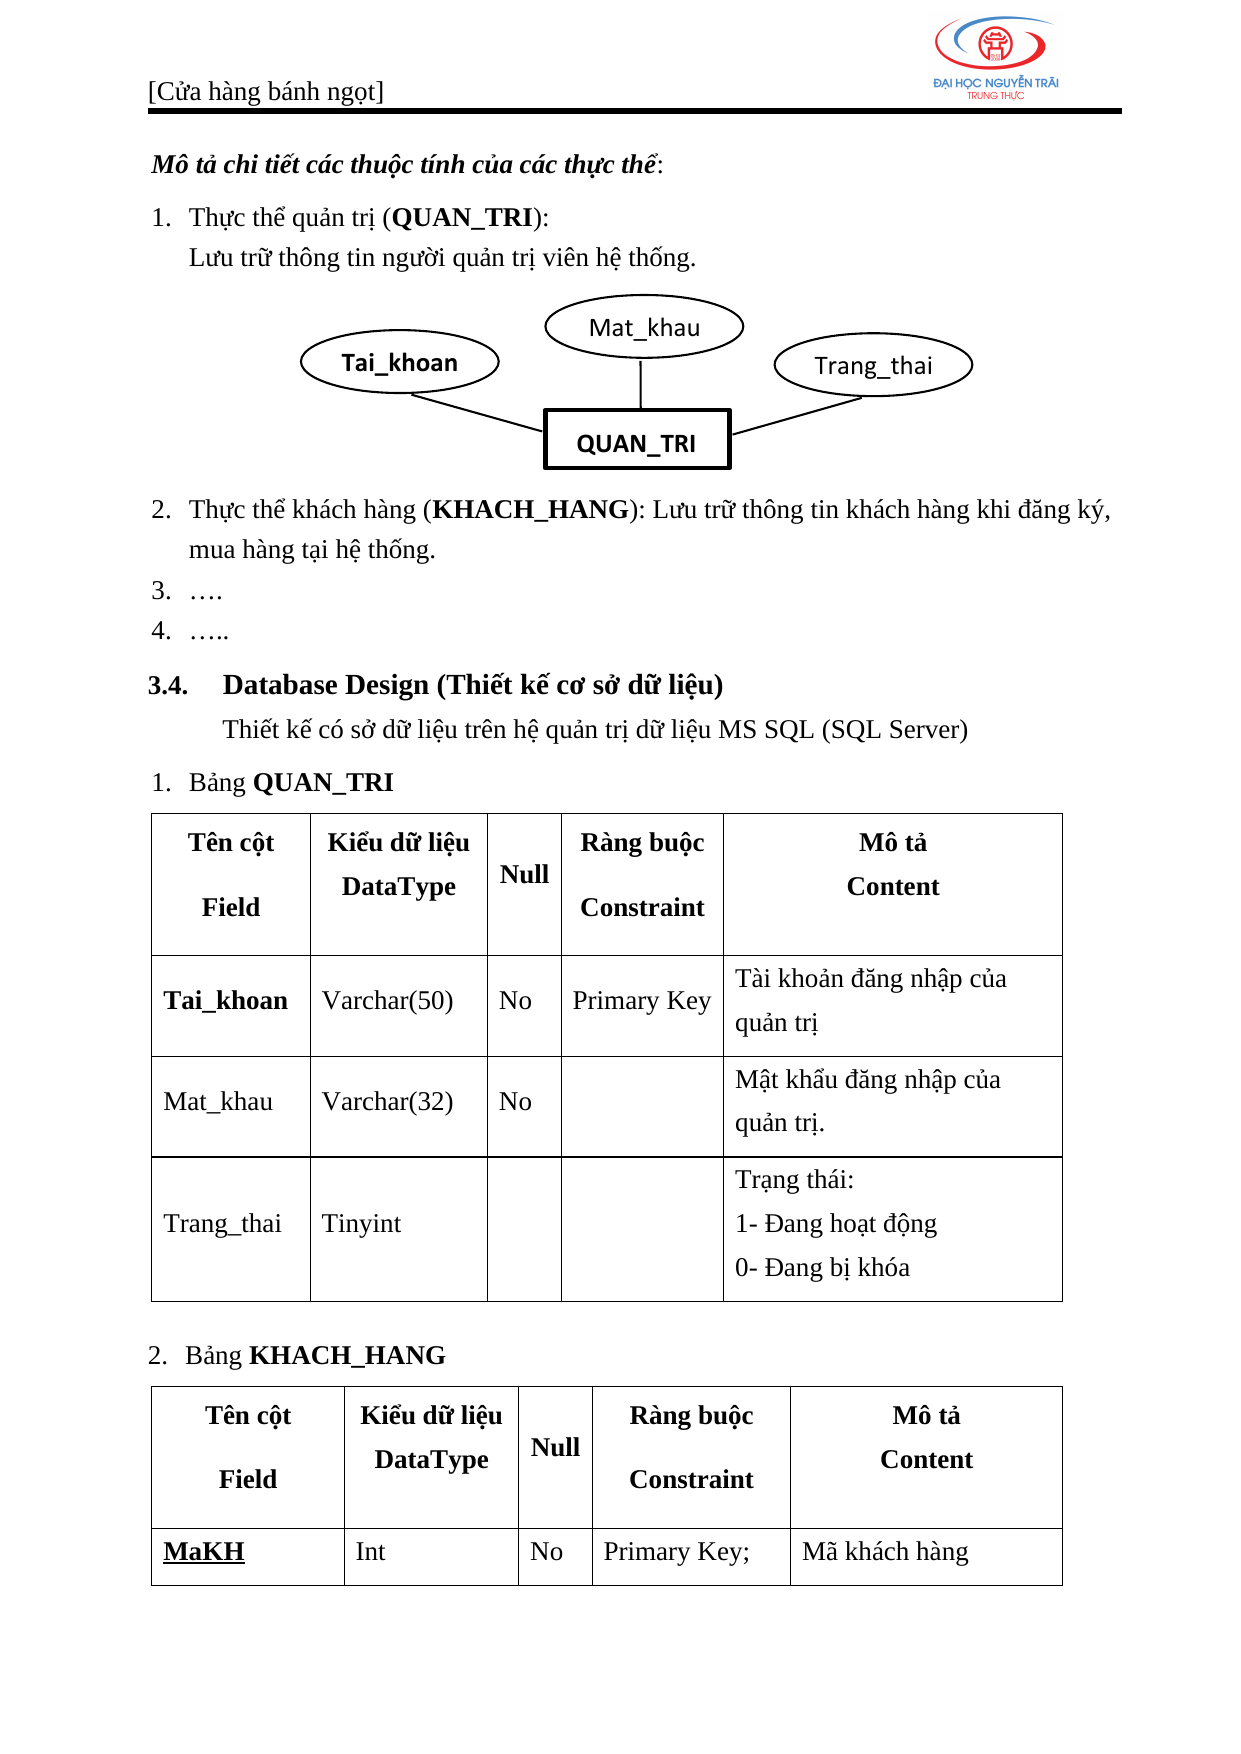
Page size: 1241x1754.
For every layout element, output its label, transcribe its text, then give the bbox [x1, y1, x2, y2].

list …. [151, 574, 1122, 605]
table_cell Tinyint [311, 1158, 487, 1301]
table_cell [593, 1529, 790, 1585]
table_cell Mat_khau [152, 1057, 310, 1156]
table_cell Mã khách hàng [791, 1529, 1062, 1585]
table_header Mô tả Content [724, 814, 1062, 955]
table_cell Tai_khoan [152, 956, 310, 1056]
list Bảng QUAN_TRI [151, 766, 1122, 797]
table_cell Varchar(50) [311, 956, 487, 1056]
table_header Kiểu dữ liệu DataType [311, 814, 487, 955]
subtitle Database Design (Thiết kế cơ sở dữ liệu) [148, 667, 1122, 701]
table_cell Varchar(32) [311, 1057, 487, 1156]
table_header Tên cột Field [152, 814, 310, 955]
table_cell Tài khoản đăng nhập của quản trị [724, 956, 1062, 1056]
table_cell No [488, 956, 561, 1056]
table_header Mô tả Content [791, 1387, 1062, 1528]
text Mô tả chi tiết các thuộc tính của các thực thể: [151, 148, 1122, 179]
table_header Ràng buộc Constraint [562, 814, 723, 955]
list Bảng KHACH_HANG [148, 1339, 1122, 1370]
picture [926, 11, 1065, 104]
table_cell Trang_thai [152, 1158, 310, 1301]
table_cell Primary Key [562, 956, 723, 1056]
table_cell Trạng thái: 1- Đang hoạt động 0- Đang bị khóa [724, 1158, 1062, 1301]
table_cell Mật khẩu đăng nhập của quản trị. [724, 1057, 1062, 1156]
table_cell [488, 1158, 561, 1301]
table_header Tên cột Field [152, 1387, 344, 1528]
table_header Ràng buộc Constraint [593, 1387, 790, 1528]
table_cell [562, 1158, 723, 1301]
text Thiết kế có sở dữ liệu trên hệ quản trị dữ liệu MS SQL (SQL Server) [185, 713, 1122, 744]
table_cell [562, 1057, 723, 1156]
list Thực thể khách hàng (KHACH_HANG): Lưu trữ thông tin khách hàng khi đăng ký, mua hàng tại hệ thống. [151, 493, 1122, 564]
table_header Kiểu dữ liệu DataType [345, 1387, 518, 1528]
table_header Null [488, 814, 561, 955]
table_cell No [488, 1057, 561, 1156]
table_header Null [519, 1387, 592, 1528]
table_cell Int [345, 1529, 518, 1585]
table_cell MaKH [152, 1529, 344, 1585]
table_cell No [519, 1529, 592, 1585]
list Thực thể quản trị (QUAN_TRI): Lưu trữ thông tin người quản trị viên hệ thống. [151, 201, 1122, 272]
list ….. [151, 614, 1122, 645]
